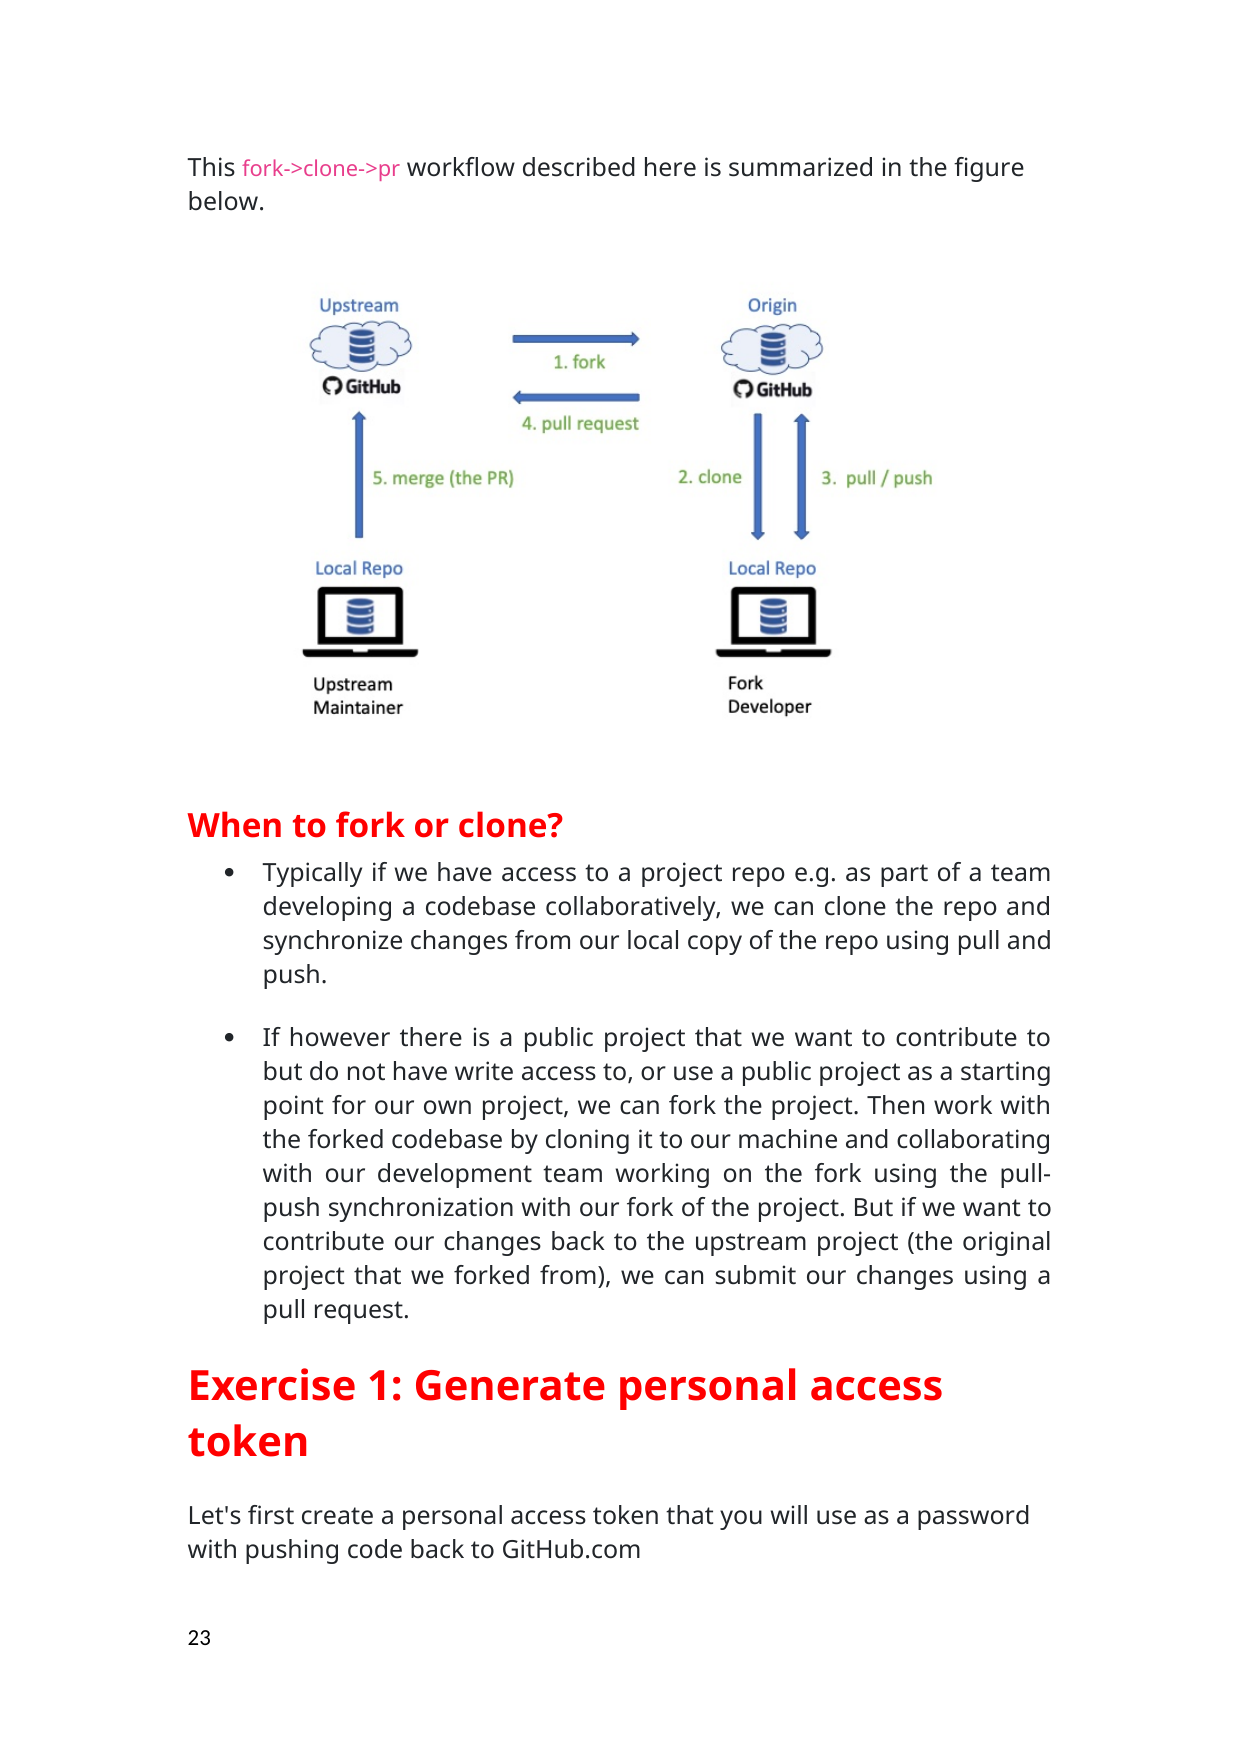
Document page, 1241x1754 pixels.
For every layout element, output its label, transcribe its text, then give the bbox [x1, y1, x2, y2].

list Typically if we have access to a project repo e.g. as part of a team developing a codebase collaboratively, we can clone the repo and synchronize changes from our local copy of the repo using pull and push. [225, 854, 1053, 990]
picture [187, 247, 1030, 773]
text Let's first create a personal access token that you will use as a password with pushing code back to GitHub.com [187, 1498, 1053, 1566]
text This fork->clone->pr workflow described here is summarized in the figure below. [187, 150, 1053, 218]
list If however there is a public project that we want to contribute to but do not have write access to, or use a public project as a starting point for our own project, we can fork the project. Then work with the forked codebase by cloning it to our machine and collaborating with our development team working on the fork using the pull-push synchronization with our fork of the project. But if we want to contribute our changes back to the upstream project (the original project that we forked from), we can submit our changes using a pull request. [225, 1019, 1053, 1326]
subtitle When to fork or clone? [187, 802, 1053, 847]
text Exercise 1: Generate personal access token [187, 1355, 1053, 1469]
